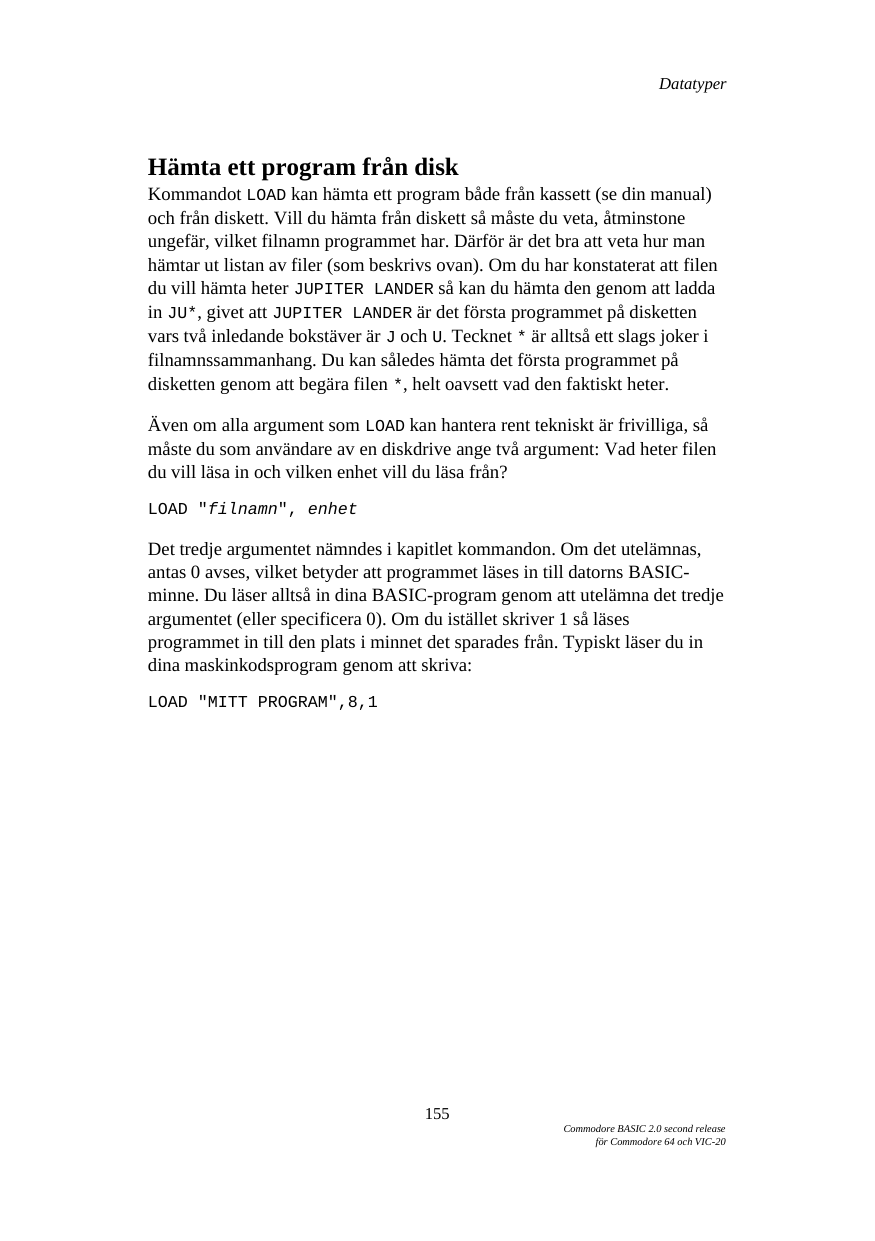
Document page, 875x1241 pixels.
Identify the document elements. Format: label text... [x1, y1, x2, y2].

text Även om alla argument som LOAD kan hantera rent tekniskt är frivilliga, så måste du som användare av en diskdrive ange två argument: Vad heter filen du vill läsa in och vilken enhet vill du läsa från? [148, 413, 726, 482]
text LOAD "filnamn", enhet [148, 501, 726, 519]
text LOAD "MITT PROGRAM",8,1 [148, 694, 726, 713]
subtitle Hämta ett program från disk [148, 152, 726, 181]
text Kommandot LOAD kan hämta ett program både från kassett (se din manual) och från diskett. Vill du hämta från diskett så måste du veta, åtminstone ungefär, vilket filnamn programmet har. Därför är det bra att veta hur man hämtar ut listan av filer (som beskrivs ovan). Om du har konstaterat att filen du vill hämta heter JUPITER LANDER så kan du hämta den genom att ladda in JU*, givet att JUPITER LANDER är det första programmet på disketten vars två inledande bokstäver är J och U. Tecknet * är alltså ett slags joker i filnamnssammanhang. Du kan således hämta det första programmet på disketten genom att begära filen *, helt oavsett vad den faktiskt heter. [148, 183, 726, 395]
text Det tredje argumentet nämndes i kapitlet kommandon. Om det utelämnas, antas 0 avses, vilket betyder att programmet läses in till datorns BASIC-minne. Du läser alltså in dina BASIC-program genom att utelämna det tredje argumentet (eller specificera 0). Om du istället skriver 1 så läses programmet in till den plats i minnet det sparades från. Typiskt läser du in dina maskinkodsprogram genom att skriva: [148, 538, 726, 675]
